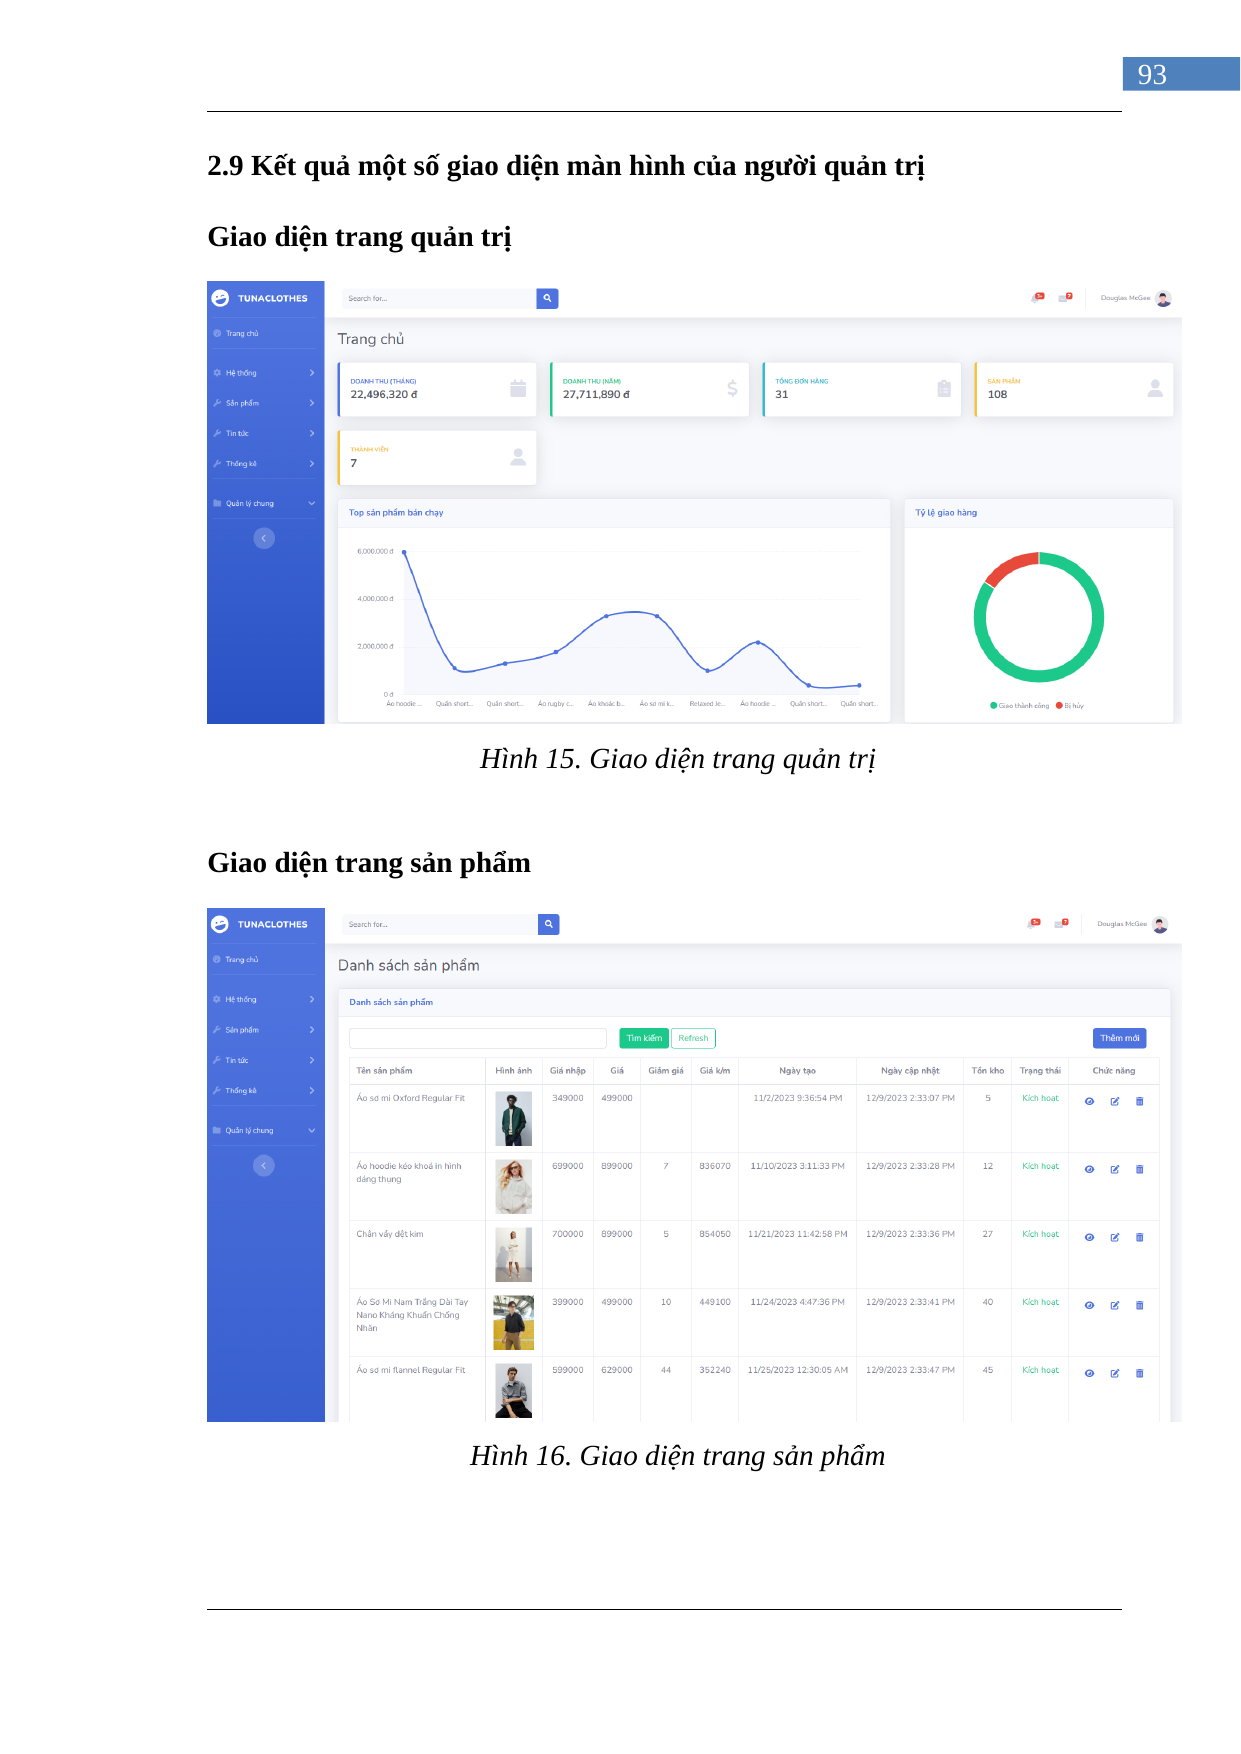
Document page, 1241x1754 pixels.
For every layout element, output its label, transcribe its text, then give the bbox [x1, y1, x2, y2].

picture [207, 908, 1182, 1422]
picture [207, 281, 1182, 724]
subtitle Giao diện trang sản phẩm [207, 846, 1122, 879]
subtitle 2.9 Kết quả một số giao diện màn hình của người quản trị [207, 148, 1122, 181]
subtitle Giao diện trang quản trị [207, 219, 1122, 252]
